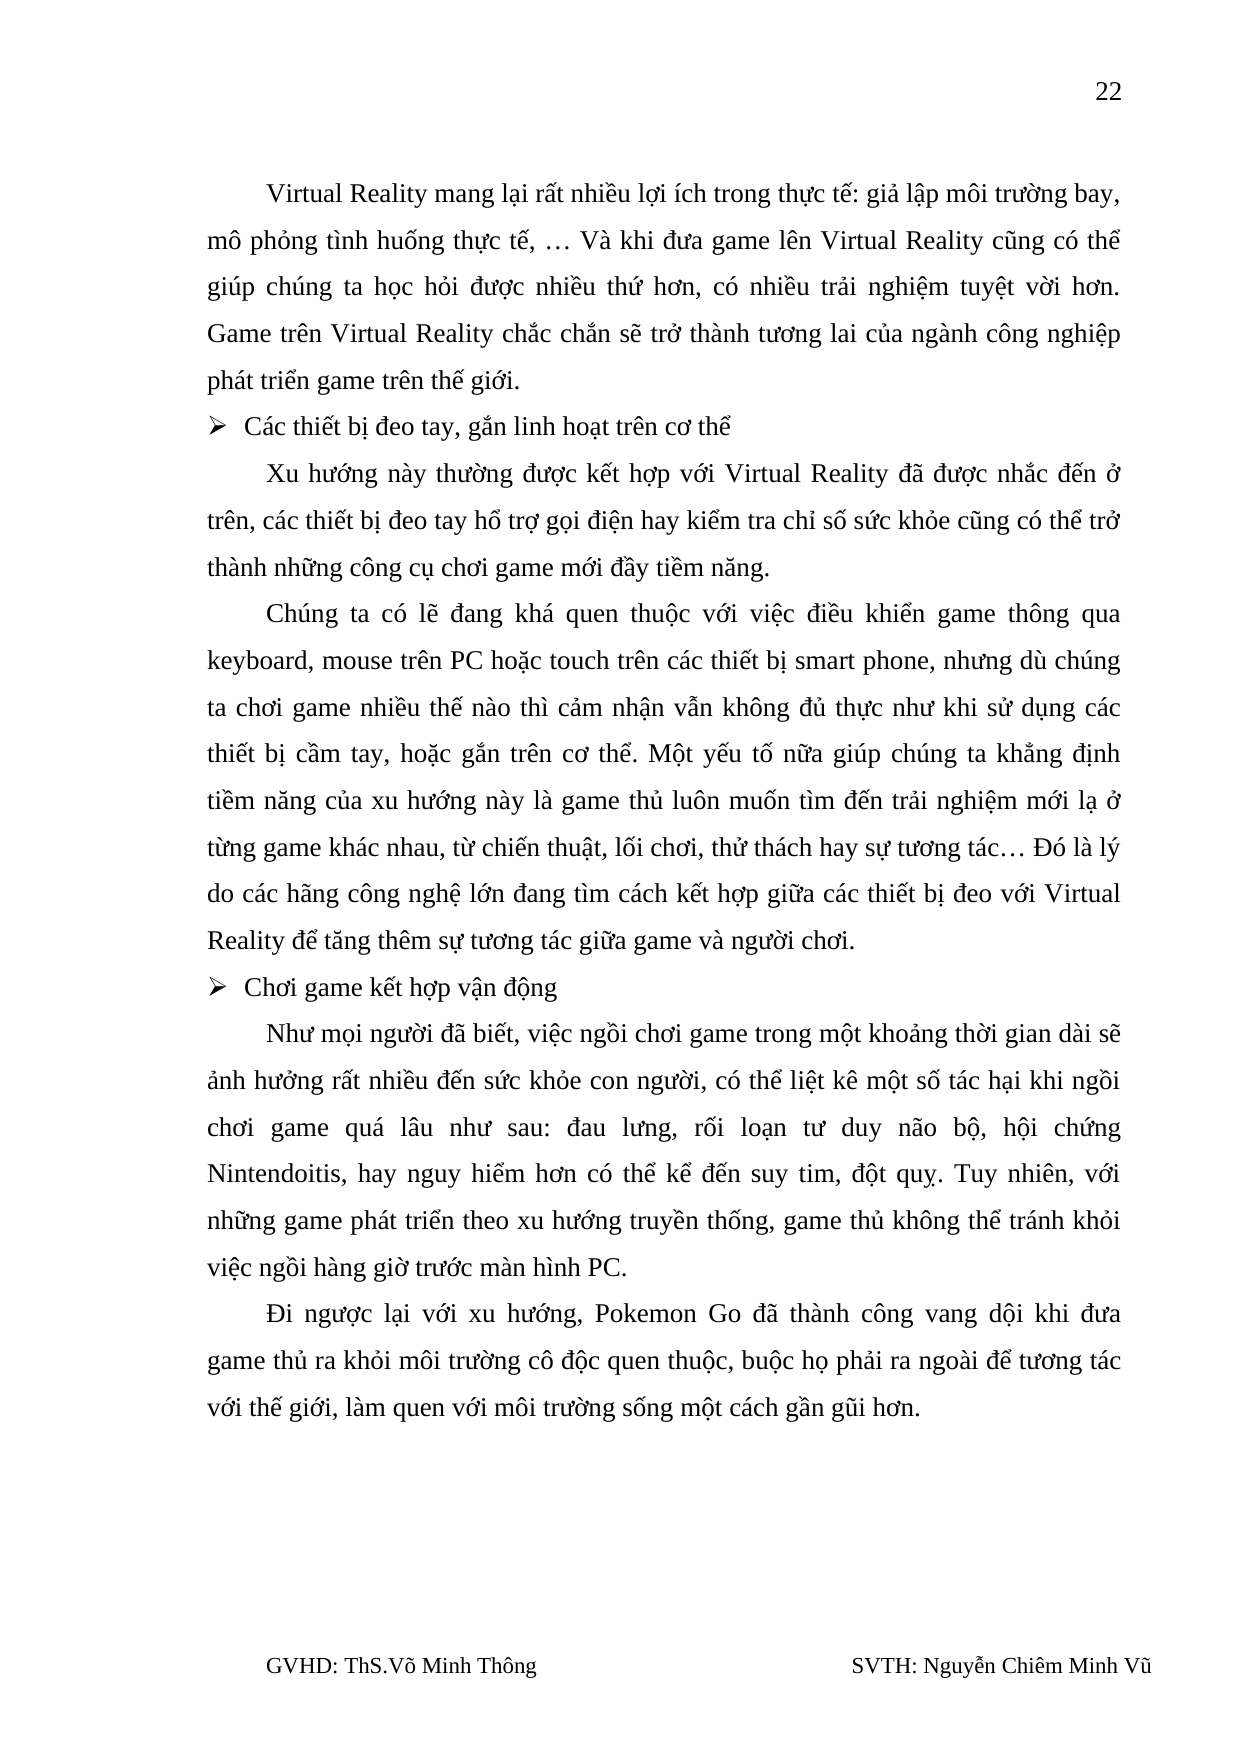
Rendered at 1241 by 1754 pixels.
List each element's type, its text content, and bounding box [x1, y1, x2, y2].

text Như mọi người đã biết, việc ngồi chơi game trong một khoảng thời gian dài sẽ ảnh hưởng rất nhiều đến sức khỏe con người, có thể liệt kê một số tác hại khi ngồi chơi game quá lâu như sau: đau lưng, rối loạn tư duy não bộ, hội chứng Nintendoitis, hay nguy hiểm hơn có thể kể đến suy tim, đột quỵ. Tuy nhiên, với những game phát triển theo xu hướng truyền thống, game thủ không thể tránh khỏi việc ngồi hàng giờ trước màn hình PC. [207, 1018, 1122, 1282]
text Chúng ta có lẽ đang khá quen thuộc với việc điều khiển game thông qua keyboard, mouse trên PC hoặc touch trên các thiết bị smart phone, nhưng dù chúng ta chơi game nhiều thế nào thì cảm nhận vẫn không đủ thực như khi sử dụng các thiết bị cầm tay, hoặc gắn trên cơ thể. Một yếu tố nữa giúp chúng ta khẳng định tiềm năng của xu hướng này là game thủ luôn muốn tìm đến trải nghiệm mới lạ ở từng game khác nhau, từ chiến thuật, lối chơi, thử thách hay sự tương tác… Đó là lý do các hãng công nghệ lớn đang tìm cách kết hợp giữa các thiết bị đeo với Virtual Reality để tăng thêm sự tương tác giữa game và người chơi. [207, 597, 1122, 955]
text Xu hướng này thường được kết hợp với Virtual Reality đã được nhắc đến ở trên, các thiết bị đeo tay hổ trợ gọi điện hay kiểm tra chỉ số sức khỏe cũng có thể trở thành những công cụ chơi game mới đầy tiềm năng. [207, 457, 1122, 582]
text Chơi game kết hợp vận động [207, 971, 1122, 1002]
text Virtual Reality mang lại rất nhiều lợi ích trong thực tế: giả lập môi trường bay, mô phỏng tình huống thực tế, … Và khi đưa game lên Virtual Reality cũng có thể giúp chúng ta học hỏi được nhiều thứ hơn, có nhiều trải nghiệm tuyệt vời hơn. Game trên Virtual Reality chắc chắn sẽ trở thành tương lai của ngành công nghiệp phát triển game trên thế giới. [207, 177, 1122, 395]
text Đi ngược lại với xu hướng, Pokemon Go đã thành công vang dội khi đưa game thủ ra khỏi môi trường cô độc quen thuộc, buộc họ phải ra ngoài để tương tác với thế giới, làm quen với môi trường sống một cách gần gũi hơn. [207, 1298, 1122, 1422]
text Các thiết bị đeo tay, gắn linh hoạt trên cơ thể [207, 411, 1122, 442]
